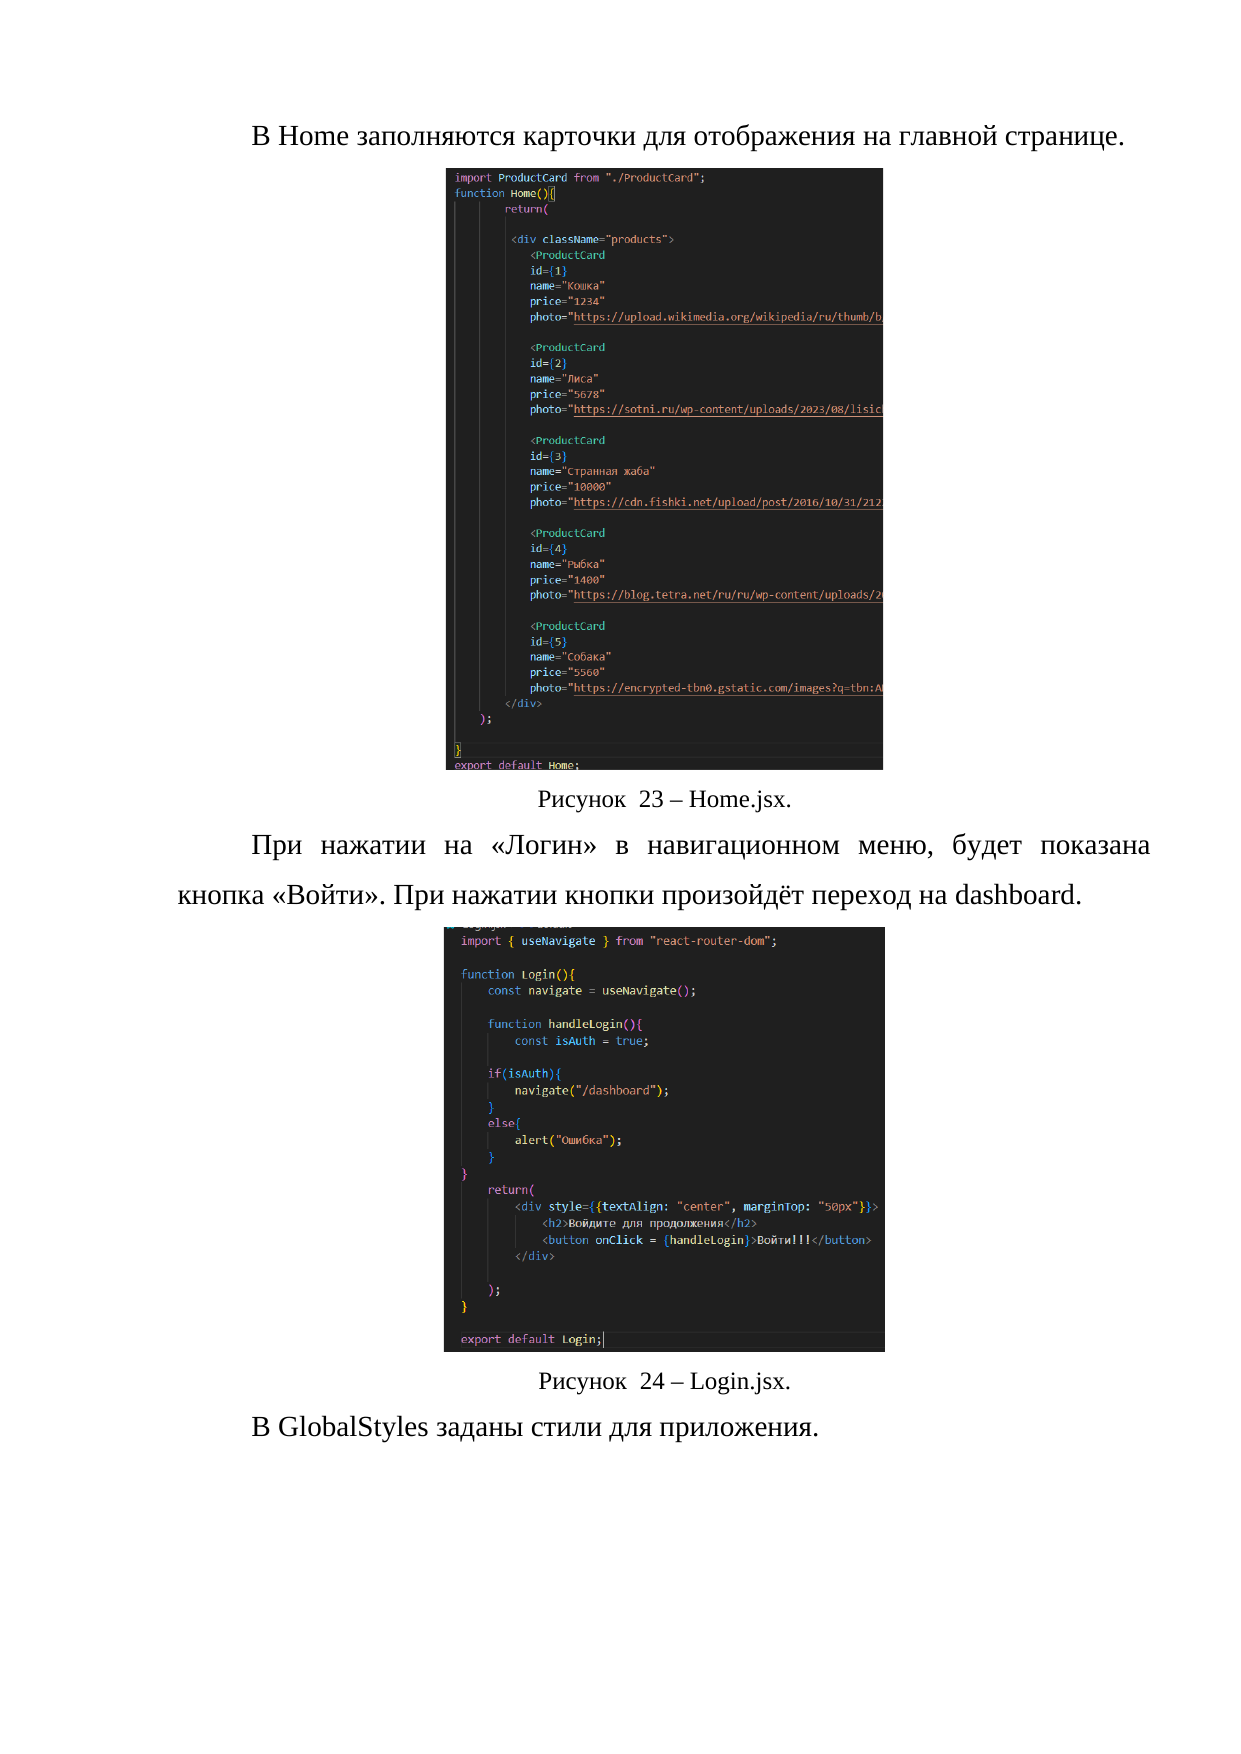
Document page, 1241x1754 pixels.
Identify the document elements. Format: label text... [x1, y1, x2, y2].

text В Home заполняются карточки для отображения на главной странице. [177, 118, 1152, 152]
text При нажатии на «Логин» в навигационном меню, будет показана кнопка «Войти». При нажатии кнопки произойдёт переход на dashboard. [177, 827, 1152, 911]
picture [445, 168, 884, 770]
picture [443, 927, 885, 1352]
text Рисунок 24 – Login.jsx. [177, 1366, 1152, 1395]
text В GlobalStyles заданы стили для приложения. [177, 1409, 1152, 1443]
text Рисунок 23 – Home.jsx. [177, 784, 1152, 813]
